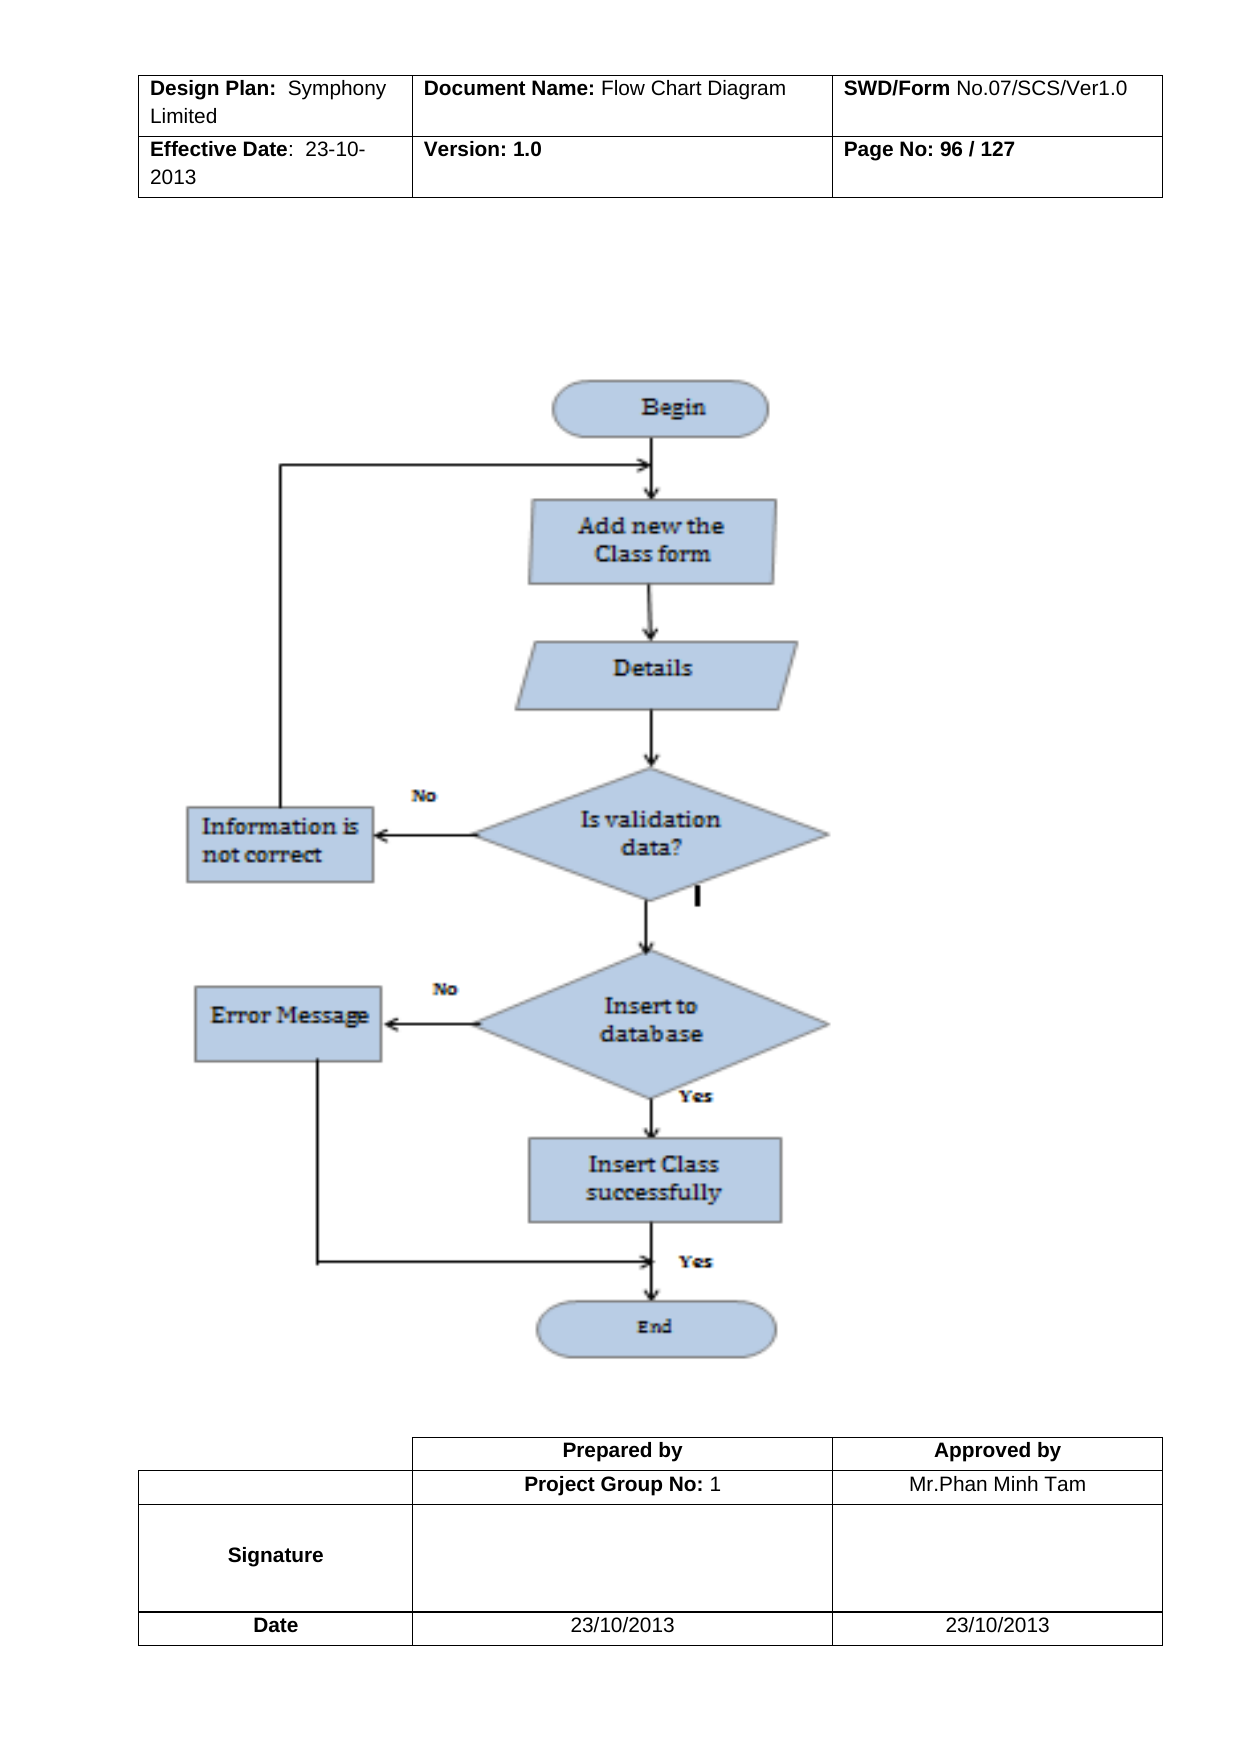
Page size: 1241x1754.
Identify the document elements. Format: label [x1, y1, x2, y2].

picture [150, 264, 1011, 1408]
